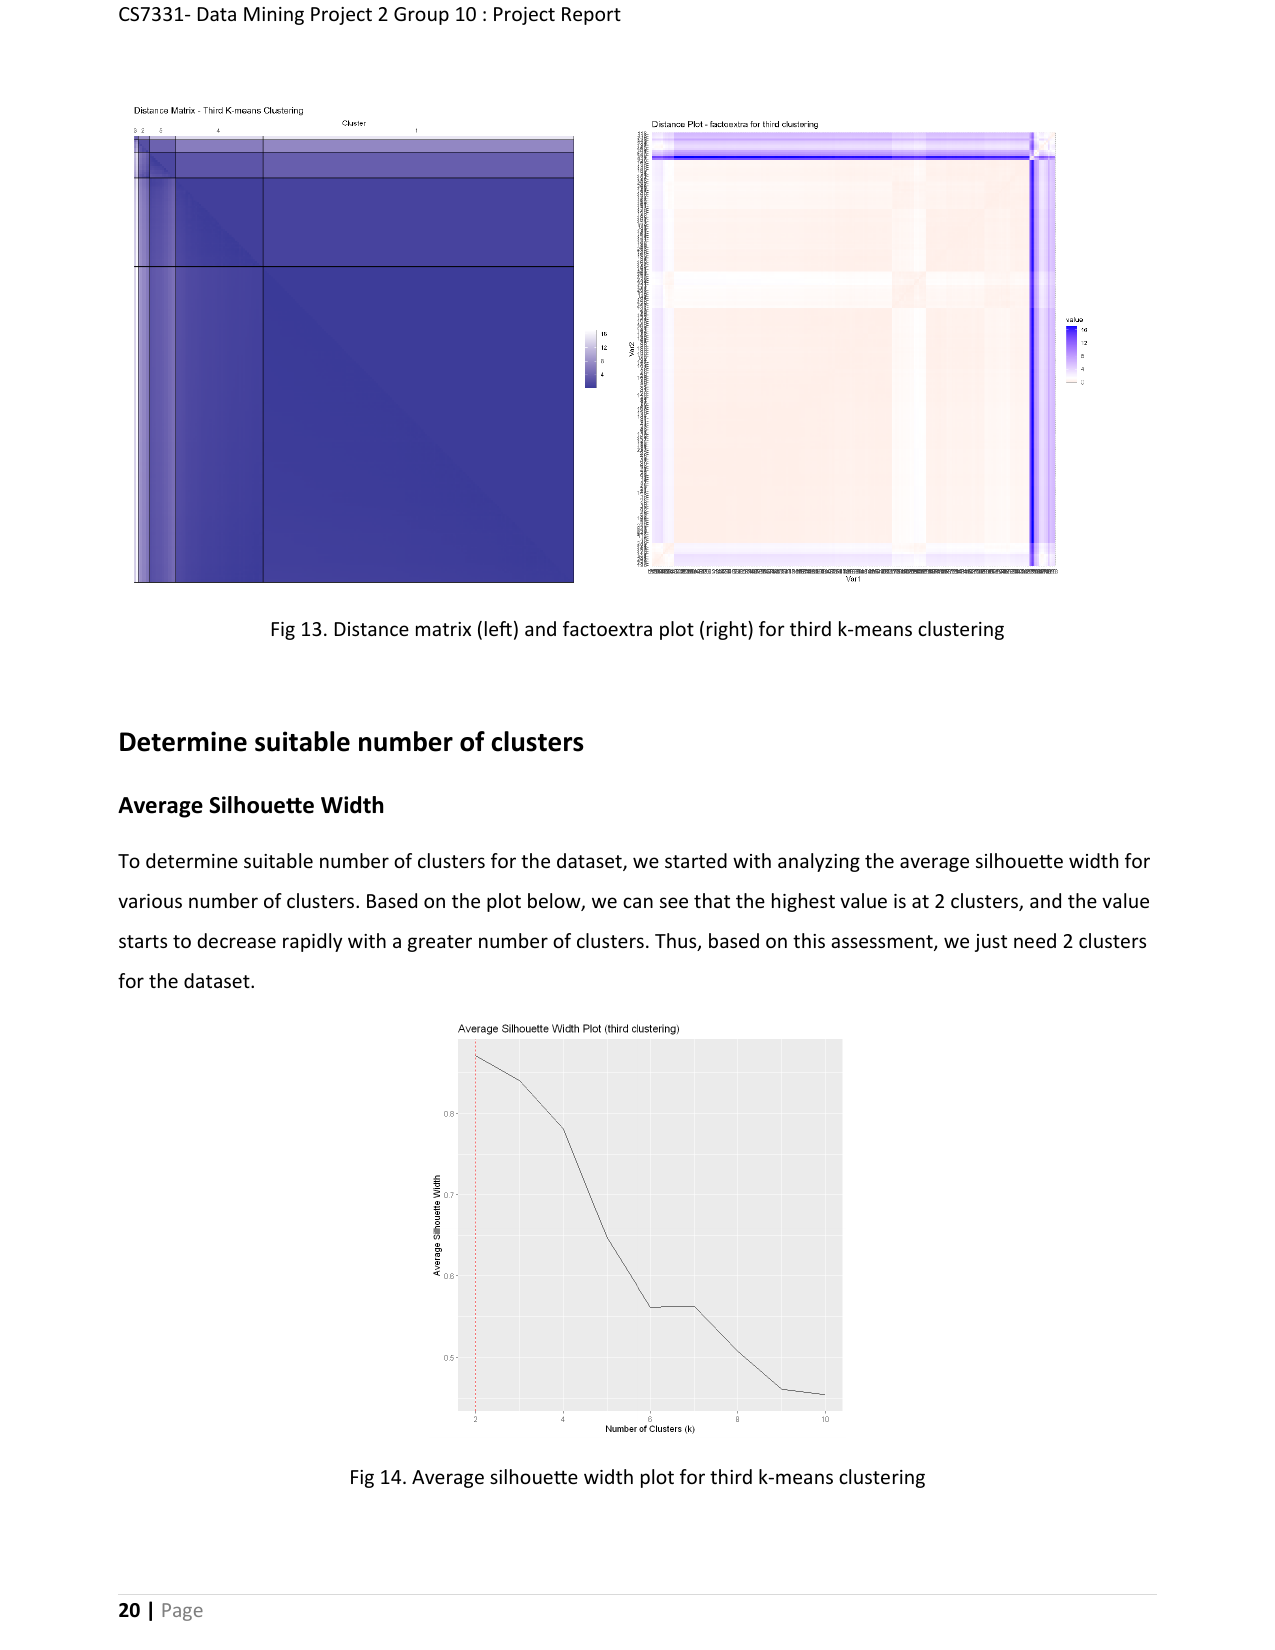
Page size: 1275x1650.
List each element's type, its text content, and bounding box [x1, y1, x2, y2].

text Fig 14. Average silhouette width plot for third k-means clustering [118, 1463, 1157, 1490]
text Determine suitable number of clusters [118, 723, 1157, 759]
picture [428, 1019, 847, 1438]
text Average Silhouette Width [118, 789, 1157, 819]
picture [625, 117, 1094, 586]
picture [130, 103, 614, 586]
text To determine suitable number of clusters for the dataset, we started with analyzing the average silhouette width for various number of clusters. Based on the plot below, we can see that the highest value is at 2 clusters, and the value starts to decrease rapidly with a greater number of clusters. Thus, based on this assessment, we just need 2 clusters for the dataset. [118, 847, 1157, 994]
text Fig 13. Distance matrix (left) and factoextra plot (right) for third k-means clustering [118, 615, 1157, 641]
